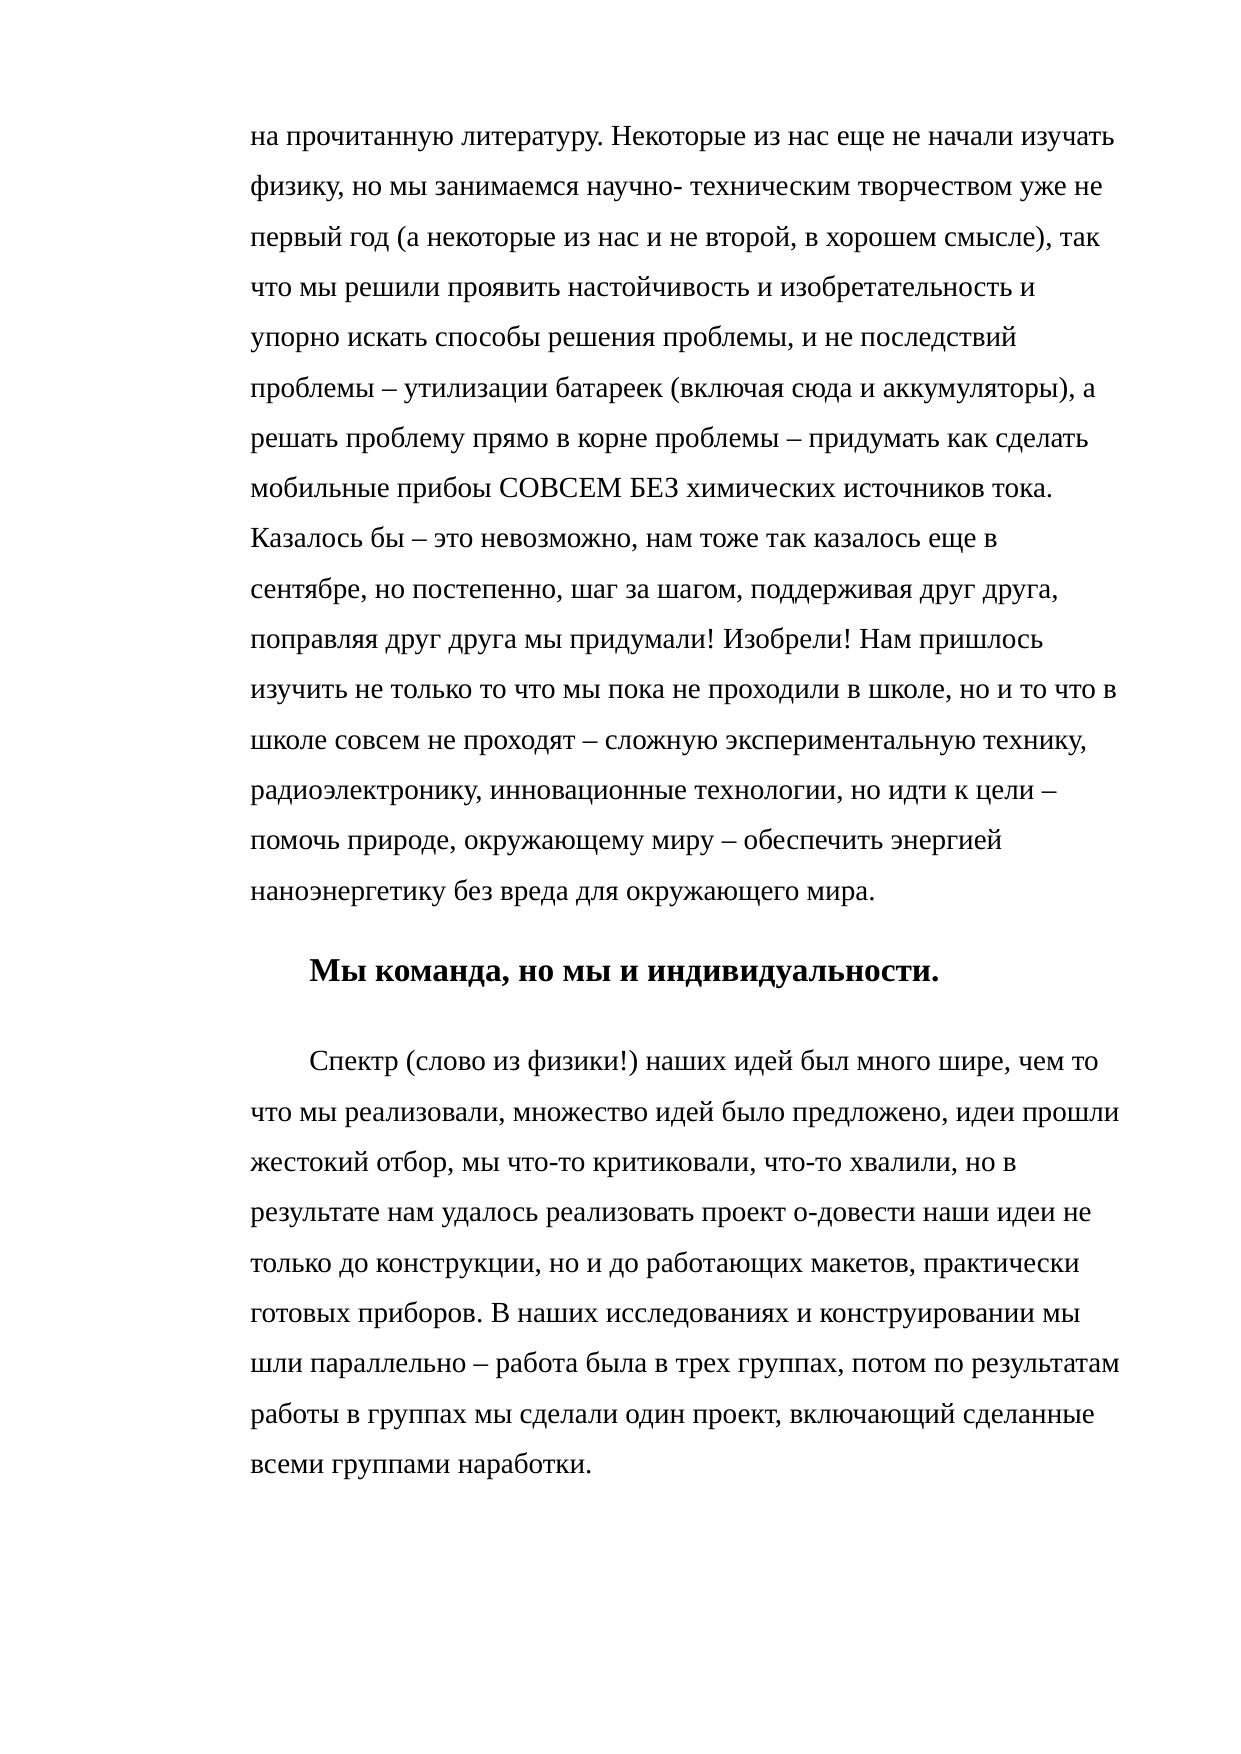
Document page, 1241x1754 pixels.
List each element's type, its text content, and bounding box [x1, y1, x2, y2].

subtitle Мы команда, но мы и индивидуальности. [250, 950, 1122, 988]
text Спектр (слово из физики!) наших идей был много шире, чем то что мы реализовали, множество идей было предложено, идеи прошли жестокий отбор, мы что-то критиковали, что-то хвалили, но в результате нам удалось реализовать проект о-довести наши идеи не только до конструкции, но и до работающих макетов, практически готовых приборов. В наших исследованиях и конструировании мы шли параллельно – работа была в трех группах, потом по результатам работы в группах мы сделали один проект, включающий сделанные всеми группами наработки. [250, 1043, 1122, 1479]
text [250, 118, 1122, 906]
